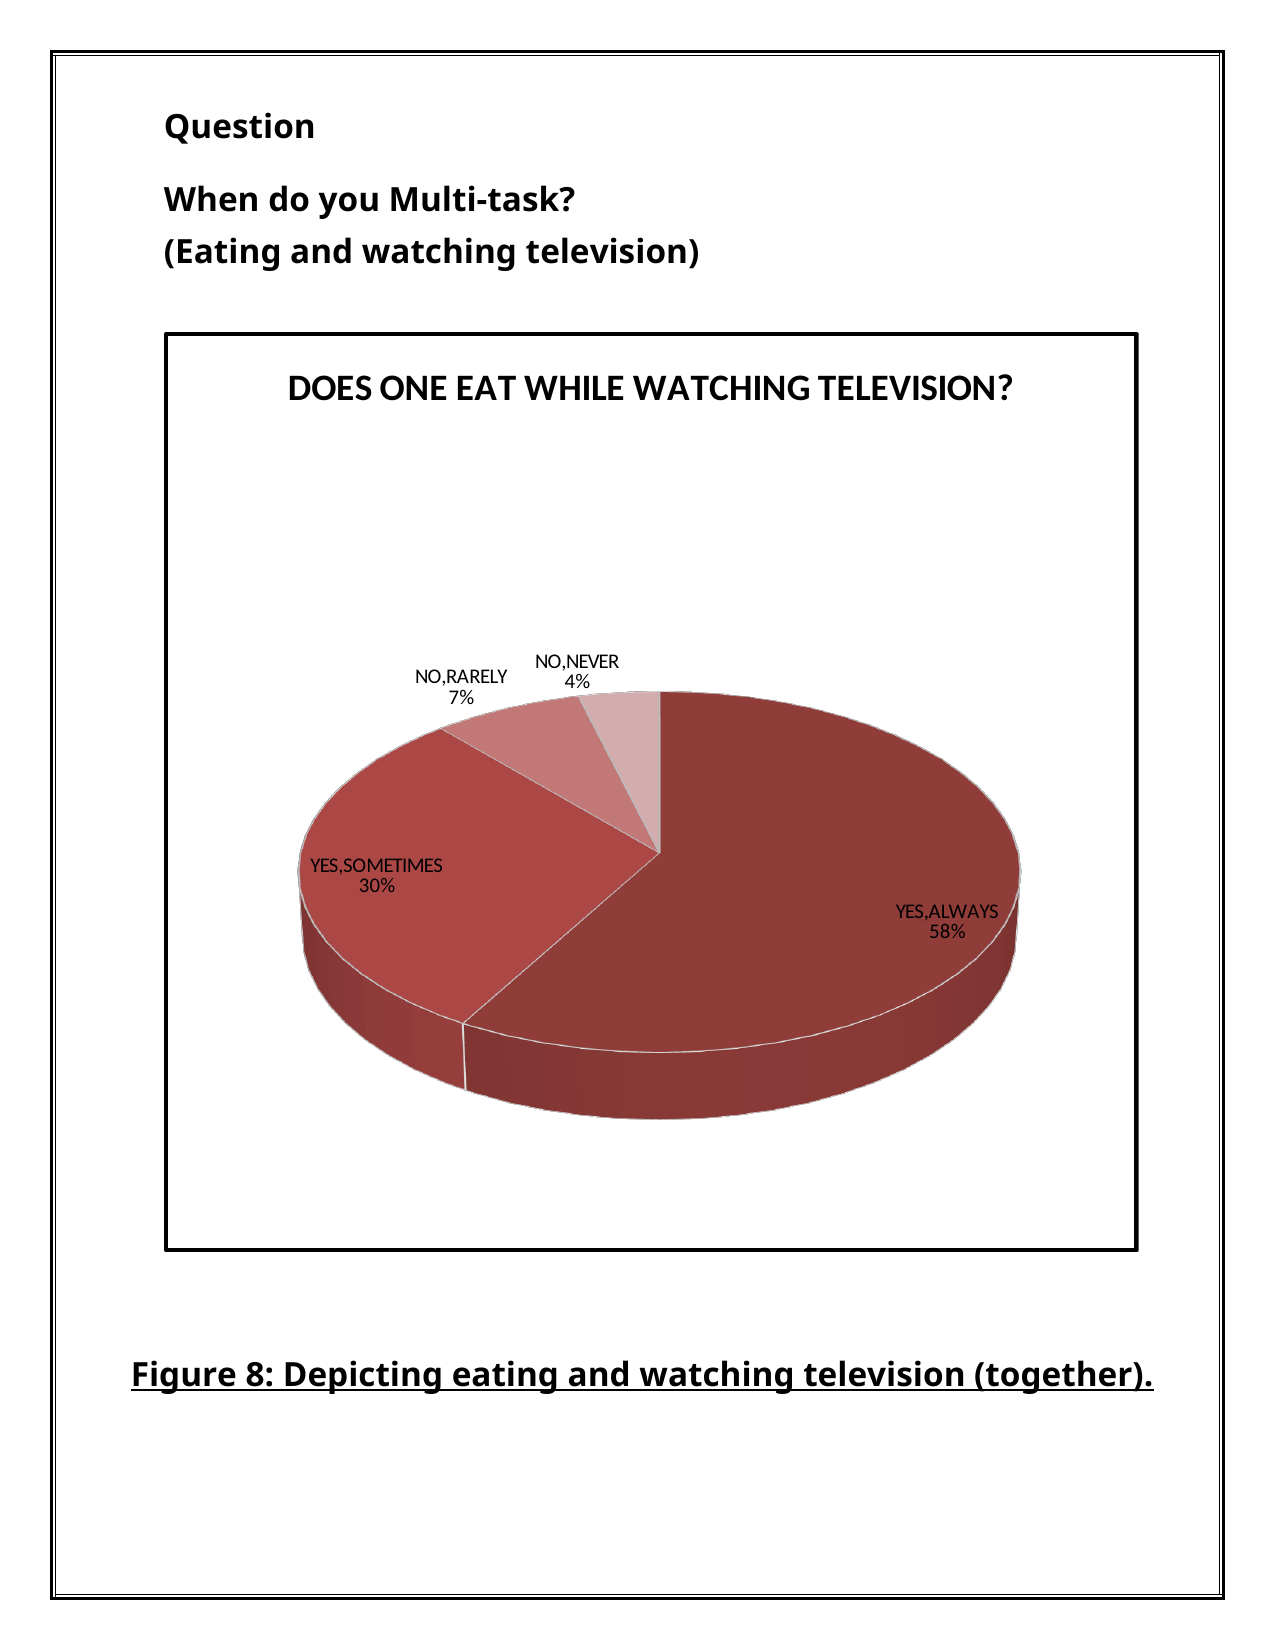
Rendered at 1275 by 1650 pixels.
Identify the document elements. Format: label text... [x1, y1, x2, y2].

text Question [89, 103, 1196, 148]
list (Eating and watching television) [164, 228, 1196, 273]
text Figure 8: Depicting eating and watching television (together). [89, 1351, 1196, 1396]
list When do you Multi-task? [164, 176, 1196, 221]
